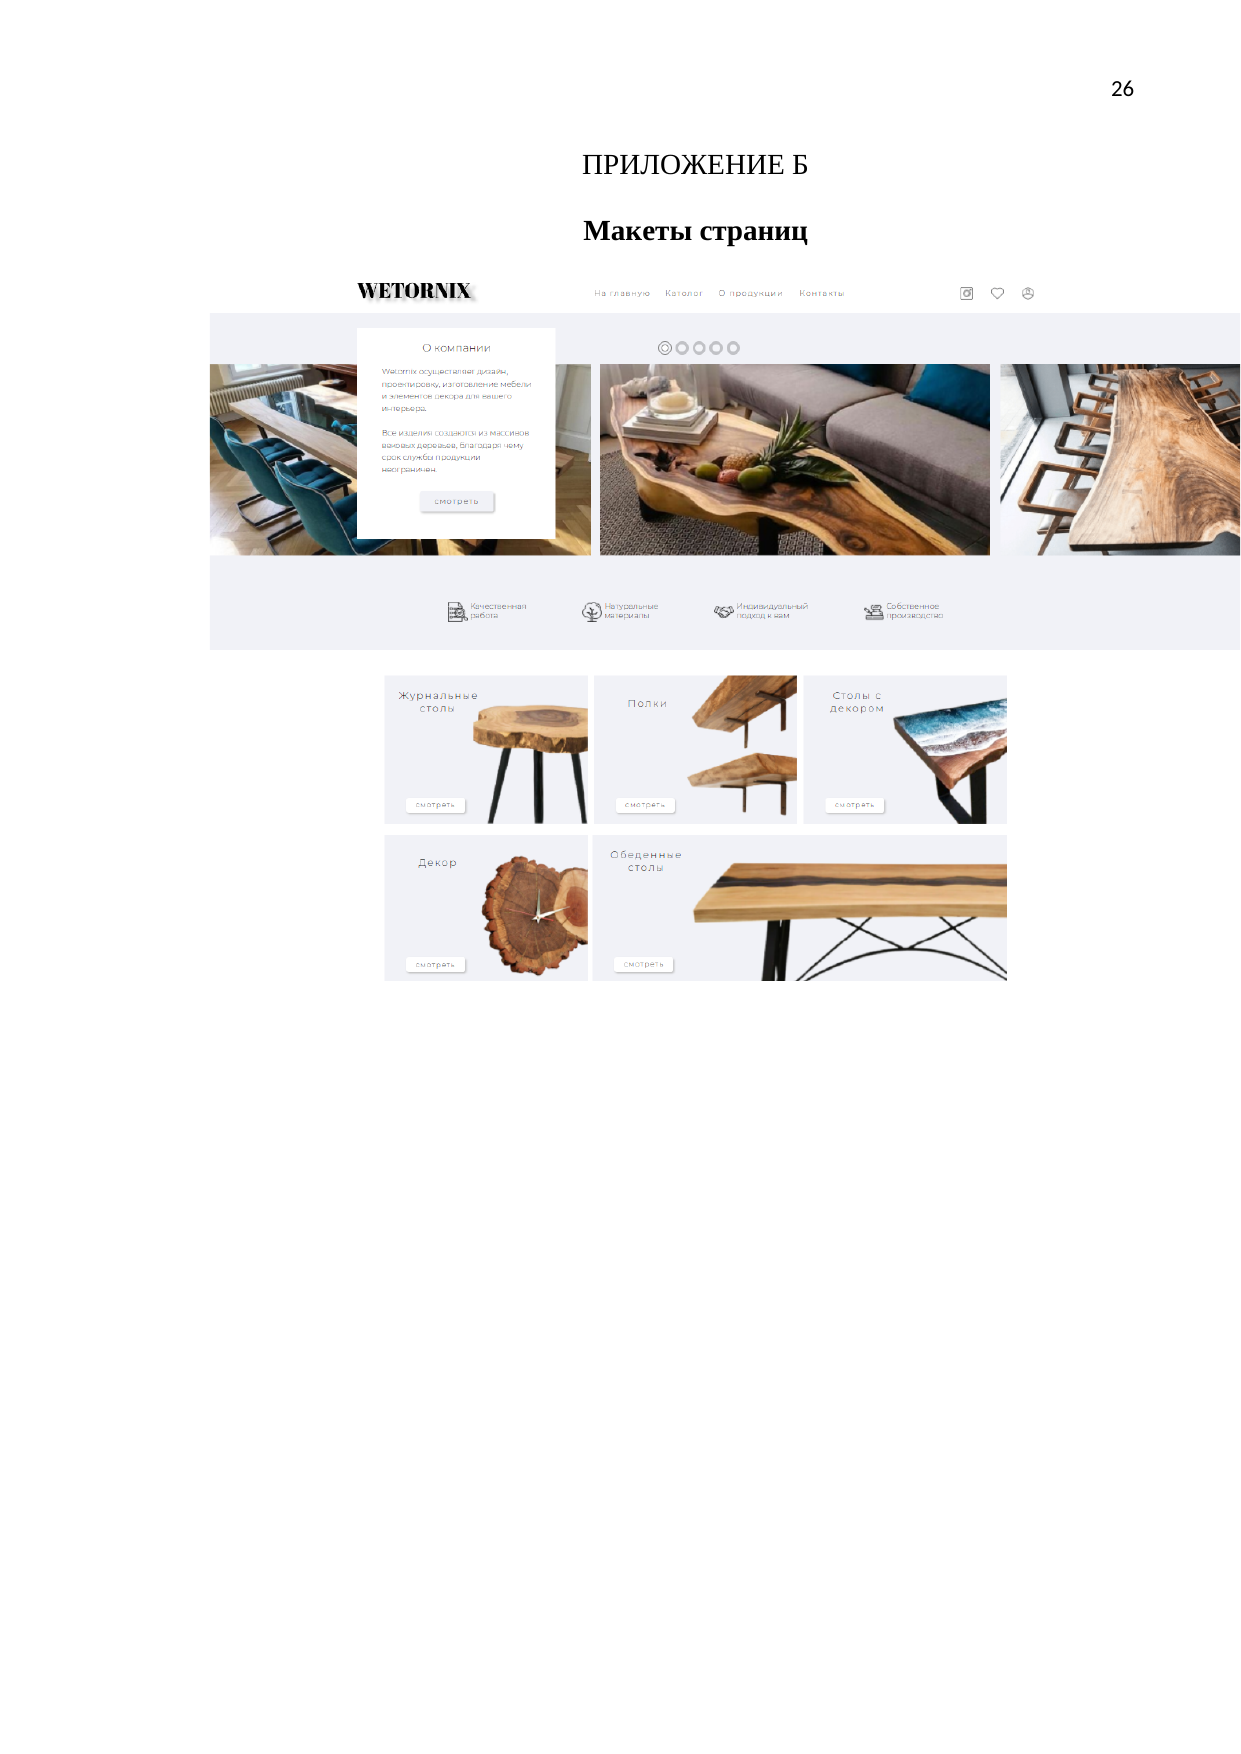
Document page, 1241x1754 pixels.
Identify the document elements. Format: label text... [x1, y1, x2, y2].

picture [209, 275, 1241, 981]
subtitle ПРИЛОЖЕНИЕ Б [136, 147, 1181, 181]
text Макеты страниц [136, 213, 1181, 246]
